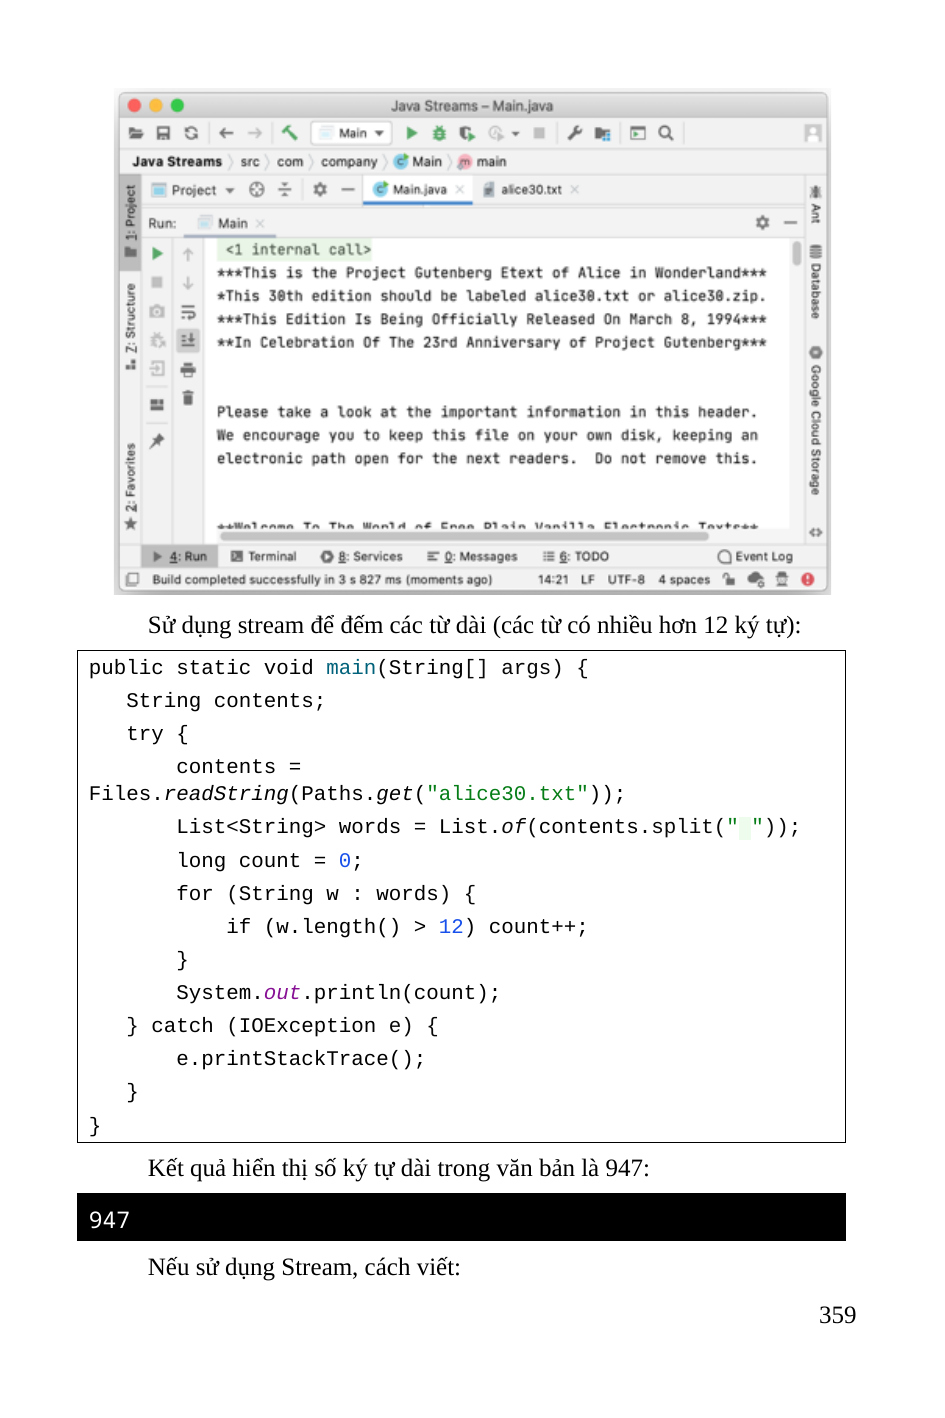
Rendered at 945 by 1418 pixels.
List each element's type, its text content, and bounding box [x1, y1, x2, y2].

picture [113, 88, 832, 595]
text Kết quả hiển thị số ký tự dài trong văn bản là 947: [89, 1153, 856, 1182]
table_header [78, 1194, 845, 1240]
text Nếu sử dụng Stream, cách viết: [89, 1252, 856, 1280]
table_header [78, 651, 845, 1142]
text Sử dụng stream để đếm các từ dài (các từ có nhiều hơn 12 ký tự): [89, 610, 856, 639]
